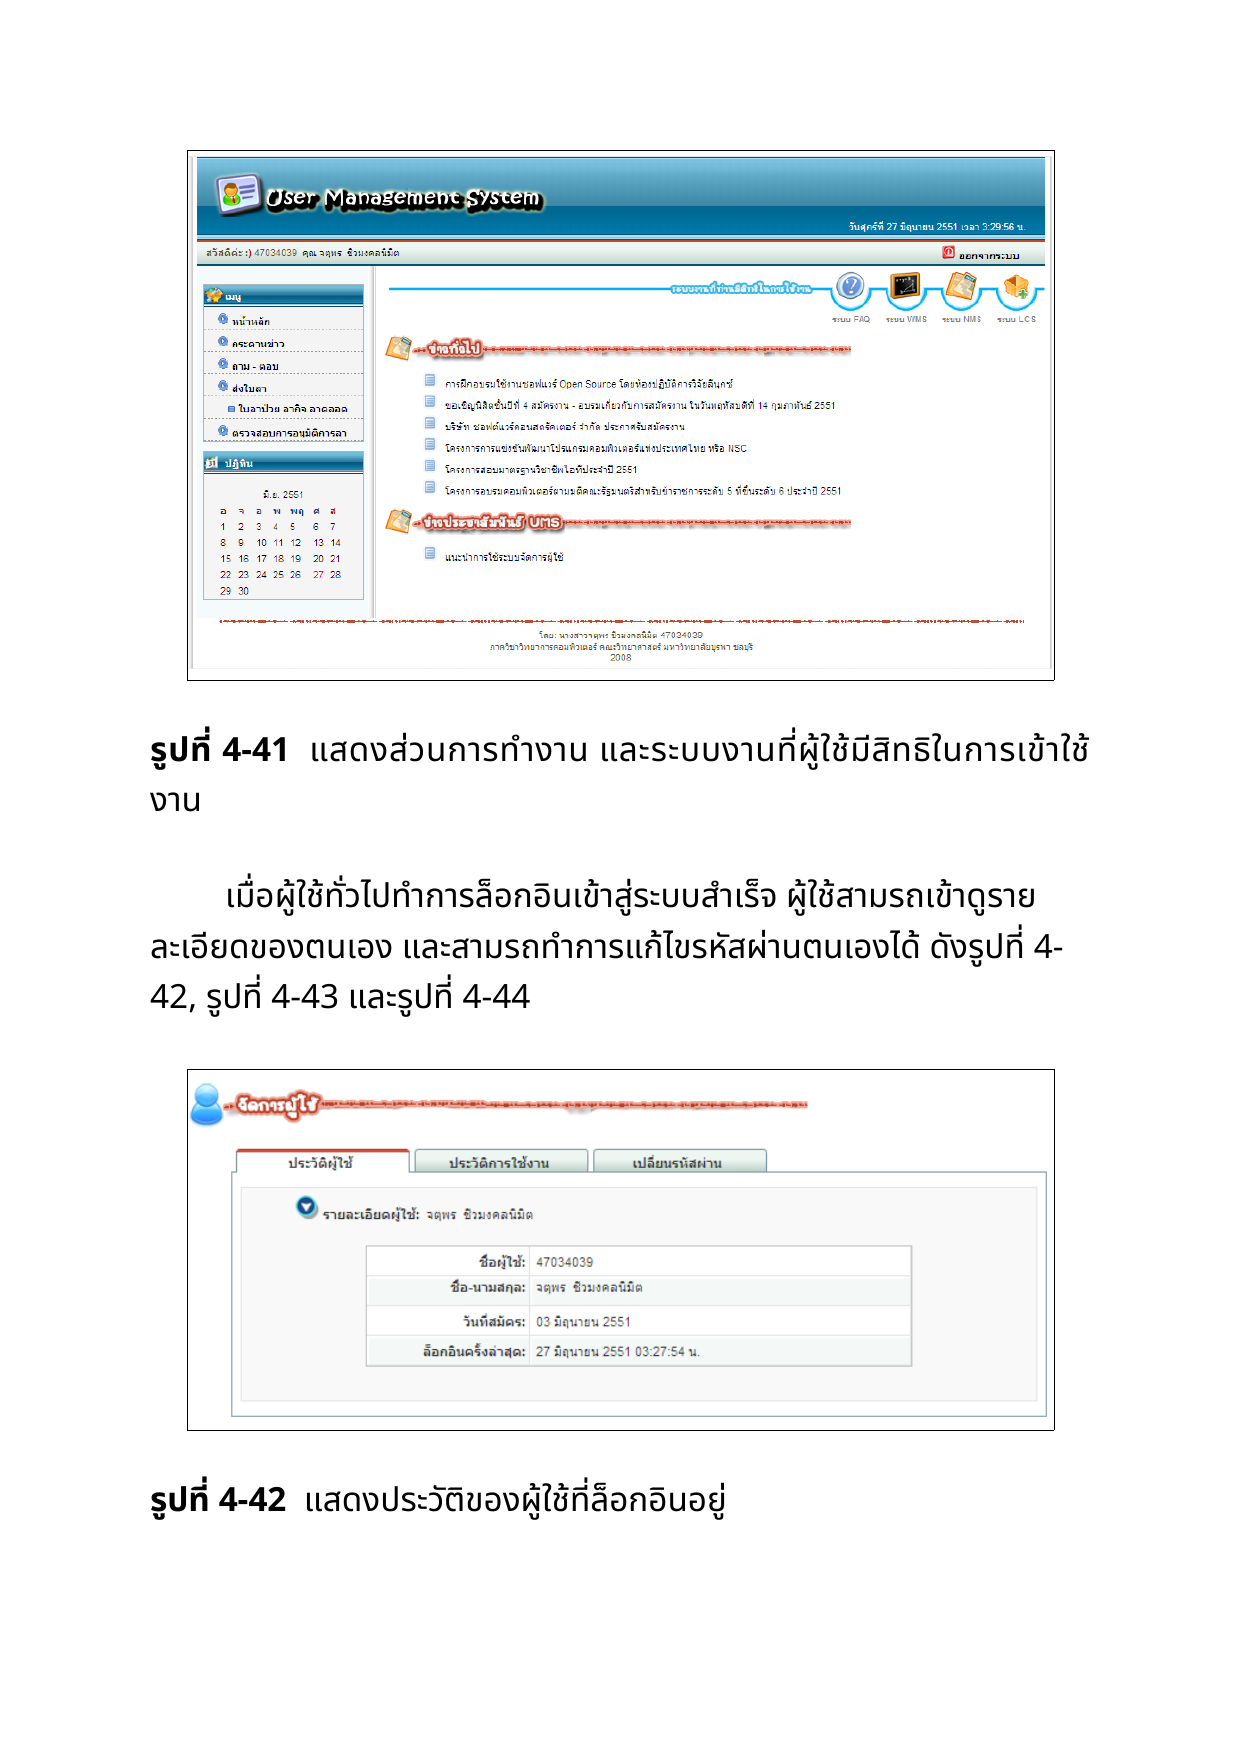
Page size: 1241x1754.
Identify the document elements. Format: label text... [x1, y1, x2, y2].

text รูปที่ 4-42 แสดงประวัติของผู้ใช้ที่ล็อกอินอยู่ [150, 1476, 1090, 1526]
picture [188, 156, 1053, 669]
picture [188, 1075, 1053, 1423]
text รูปที่ 4-41 แสดงส่วนการทำงาน และระบบงานที่ผู้ใช้มีสิทธิในการเข้าใช้งาน [150, 726, 1090, 827]
text เมื่อผู้ใช้ทั่วไปทำการล็อกอินเข้าสู่ระบบสำเร็จ ผู้ใช้สามรถเข้าดูรายละเอียดของตนเอง และสามรถทำการแก้ไขรหัสผ่านตนเองได้ ดังรูปที่ 4-42, รูปที่ 4-43 และรูปที่ 4-44 [150, 872, 1090, 1024]
